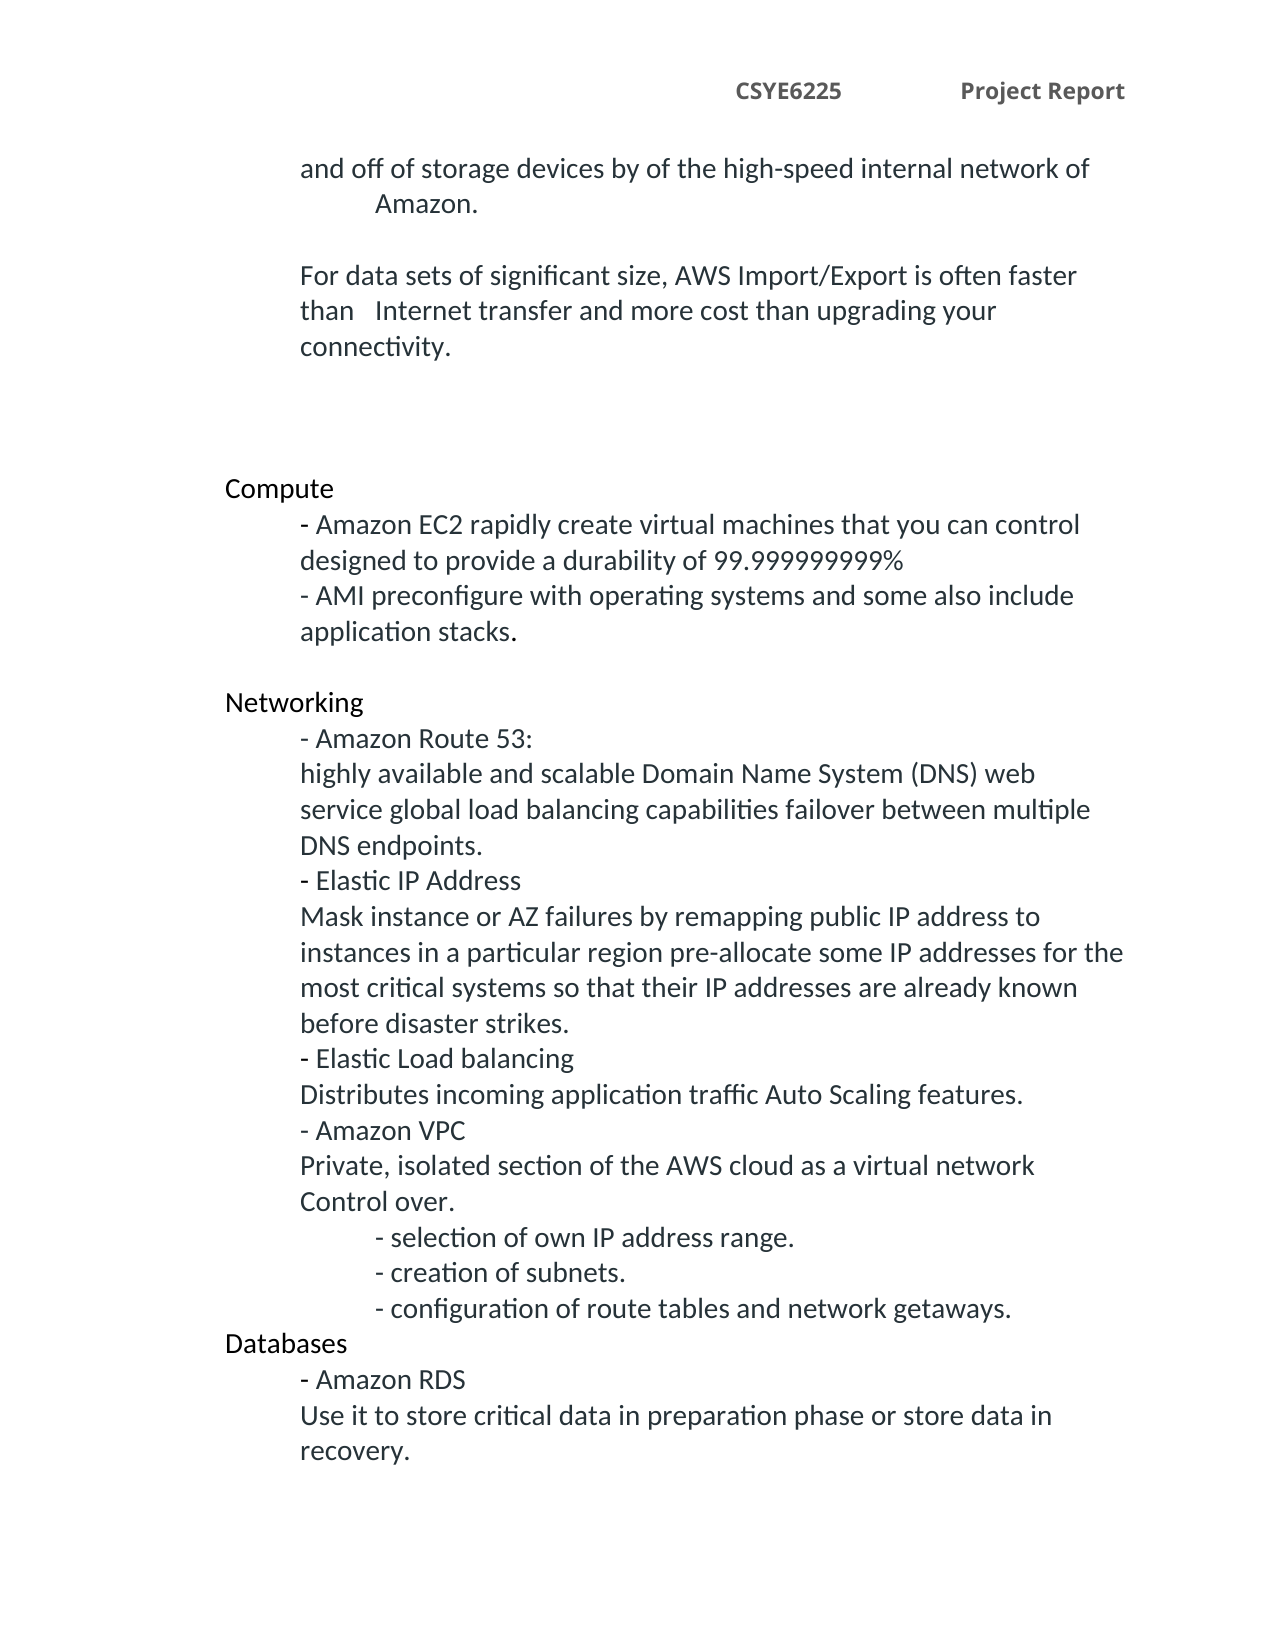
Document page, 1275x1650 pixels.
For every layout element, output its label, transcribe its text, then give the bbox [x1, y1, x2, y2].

text - Amazon RDS Use it to store critical data in preparation phase or store data in recovery. [300, 1361, 1125, 1468]
text For data sets of significant size, AWS Import/Export is often faster than Internet transfer and more cost than upgrading your connectivity. [300, 221, 1125, 364]
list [225, 150, 1125, 221]
text - Amazon EC2 rapidly create virtual machines that you can control designed to provide a durability of 99.999999999% - AMI preconfigure with operating systems and some also include application stacks. [300, 506, 1125, 649]
text - Amazon Route 53: highly available and scalable Domain Name System (DNS) web service global load balancing capabilities failover between multiple DNS endpoints. [300, 720, 1125, 862]
text - Elastic IP Address Mask instance or AZ failures by remapping public IP address to instances in a particular region pre-allocate some IP addresses for the most critical systems so that their IP addresses are already known before disaster strikes. - Elastic Load balancing Distributes incoming application traffic Auto Scaling features. - Amazon VPC Private, isolated section of the AWS cloud as a virtual network Control over. - selection of own IP address range. - creation of subnets. - configuration of route tables and network getaways. [300, 862, 1125, 1326]
text Compute [225, 471, 1125, 506]
text Databases [150, 1326, 1125, 1361]
text Networking [150, 684, 1125, 720]
